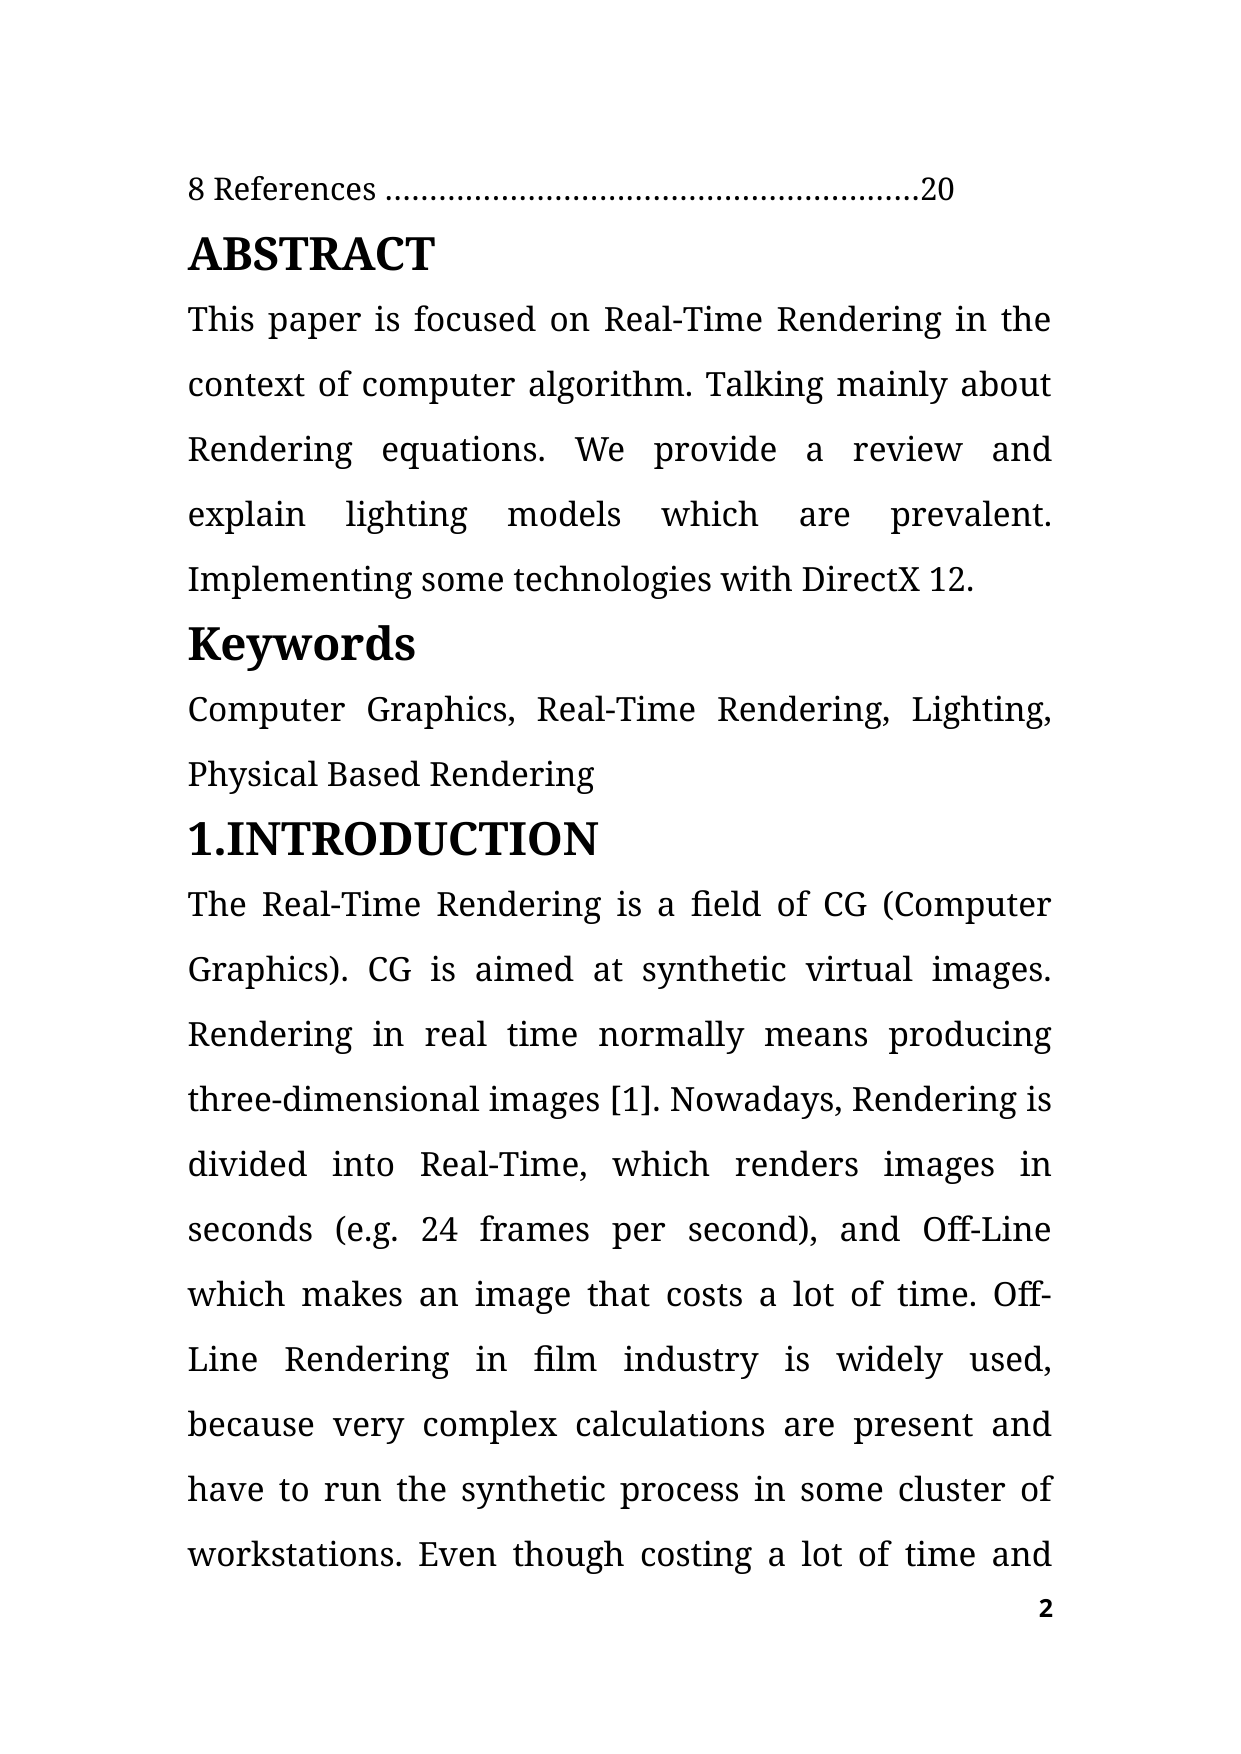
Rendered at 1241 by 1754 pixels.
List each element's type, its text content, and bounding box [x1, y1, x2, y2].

text 1.INTRODUCTION [187, 806, 1053, 871]
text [187, 871, 1053, 1586]
text This paper is focused on Real-Time Rendering in the context of computer algorithm. Talking mainly about Rendering equations. We provide a review and explain lighting models which are prevalent. Implementing some technologies with DirectX 12. [187, 286, 1053, 611]
text Keywords [187, 611, 1053, 676]
text ABSTRACT [187, 221, 1053, 286]
text 8 References ……………………………………………………20 [187, 156, 1053, 221]
text Computer Graphics, Real-Time Rendering, Lighting, Physical Based Rendering [187, 676, 1053, 806]
